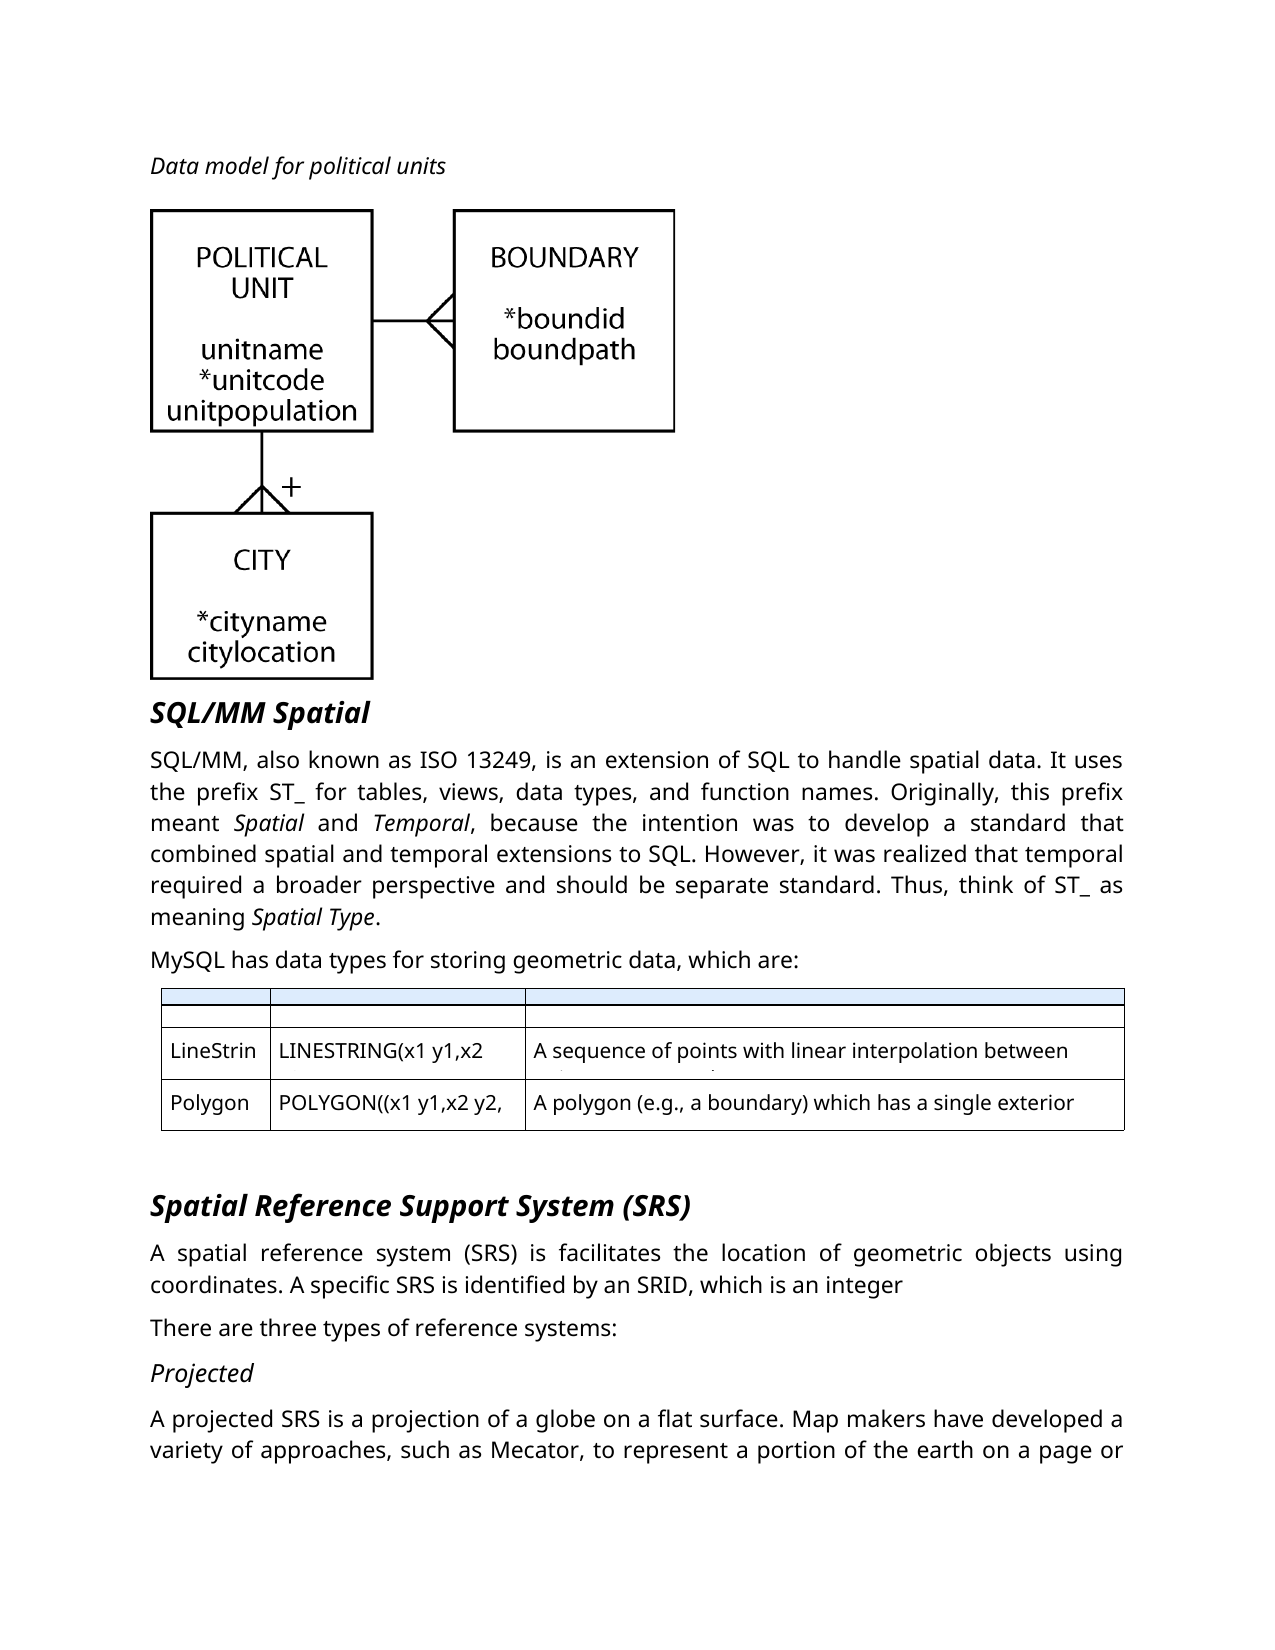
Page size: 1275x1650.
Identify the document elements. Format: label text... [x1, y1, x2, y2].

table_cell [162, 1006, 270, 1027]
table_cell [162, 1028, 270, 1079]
text SQL/MM, also known as ISO 13249, is an extension of SQL to handle spatial data. It uses the prefix ST_ for tables, views, data types, and function names. Originally, this prefix meant Spatial and Temporal, because the intention was to develop a standard that combined spatial and temporal extensions to SQL. However, it was realized that temporal required a broader perspective and should be separate standard. Thus, think of ST_ as meaning Spatial Type. [150, 744, 1125, 932]
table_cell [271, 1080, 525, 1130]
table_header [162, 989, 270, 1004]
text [150, 1403, 1125, 1465]
text A spatial reference system (SRS) is facilitates the location of geometric objects using coordinates. A specific SRS is identified by an SRID, which is an integer [150, 1237, 1125, 1300]
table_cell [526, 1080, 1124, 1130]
text MySQL has data types for storing geometric data, which are: [150, 944, 1125, 975]
subtitle Spatial Reference Support System (SRS) [150, 1185, 1125, 1225]
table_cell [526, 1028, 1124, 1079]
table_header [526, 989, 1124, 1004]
text Data model for political units [150, 150, 1125, 181]
subtitle SQL/MM Spatial [150, 692, 1125, 732]
picture [150, 209, 675, 680]
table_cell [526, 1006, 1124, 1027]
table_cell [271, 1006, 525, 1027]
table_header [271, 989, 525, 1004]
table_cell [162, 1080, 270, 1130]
text There are three types of reference systems: [150, 1312, 1125, 1343]
subtitle Projected [150, 1356, 1125, 1390]
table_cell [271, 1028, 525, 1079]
